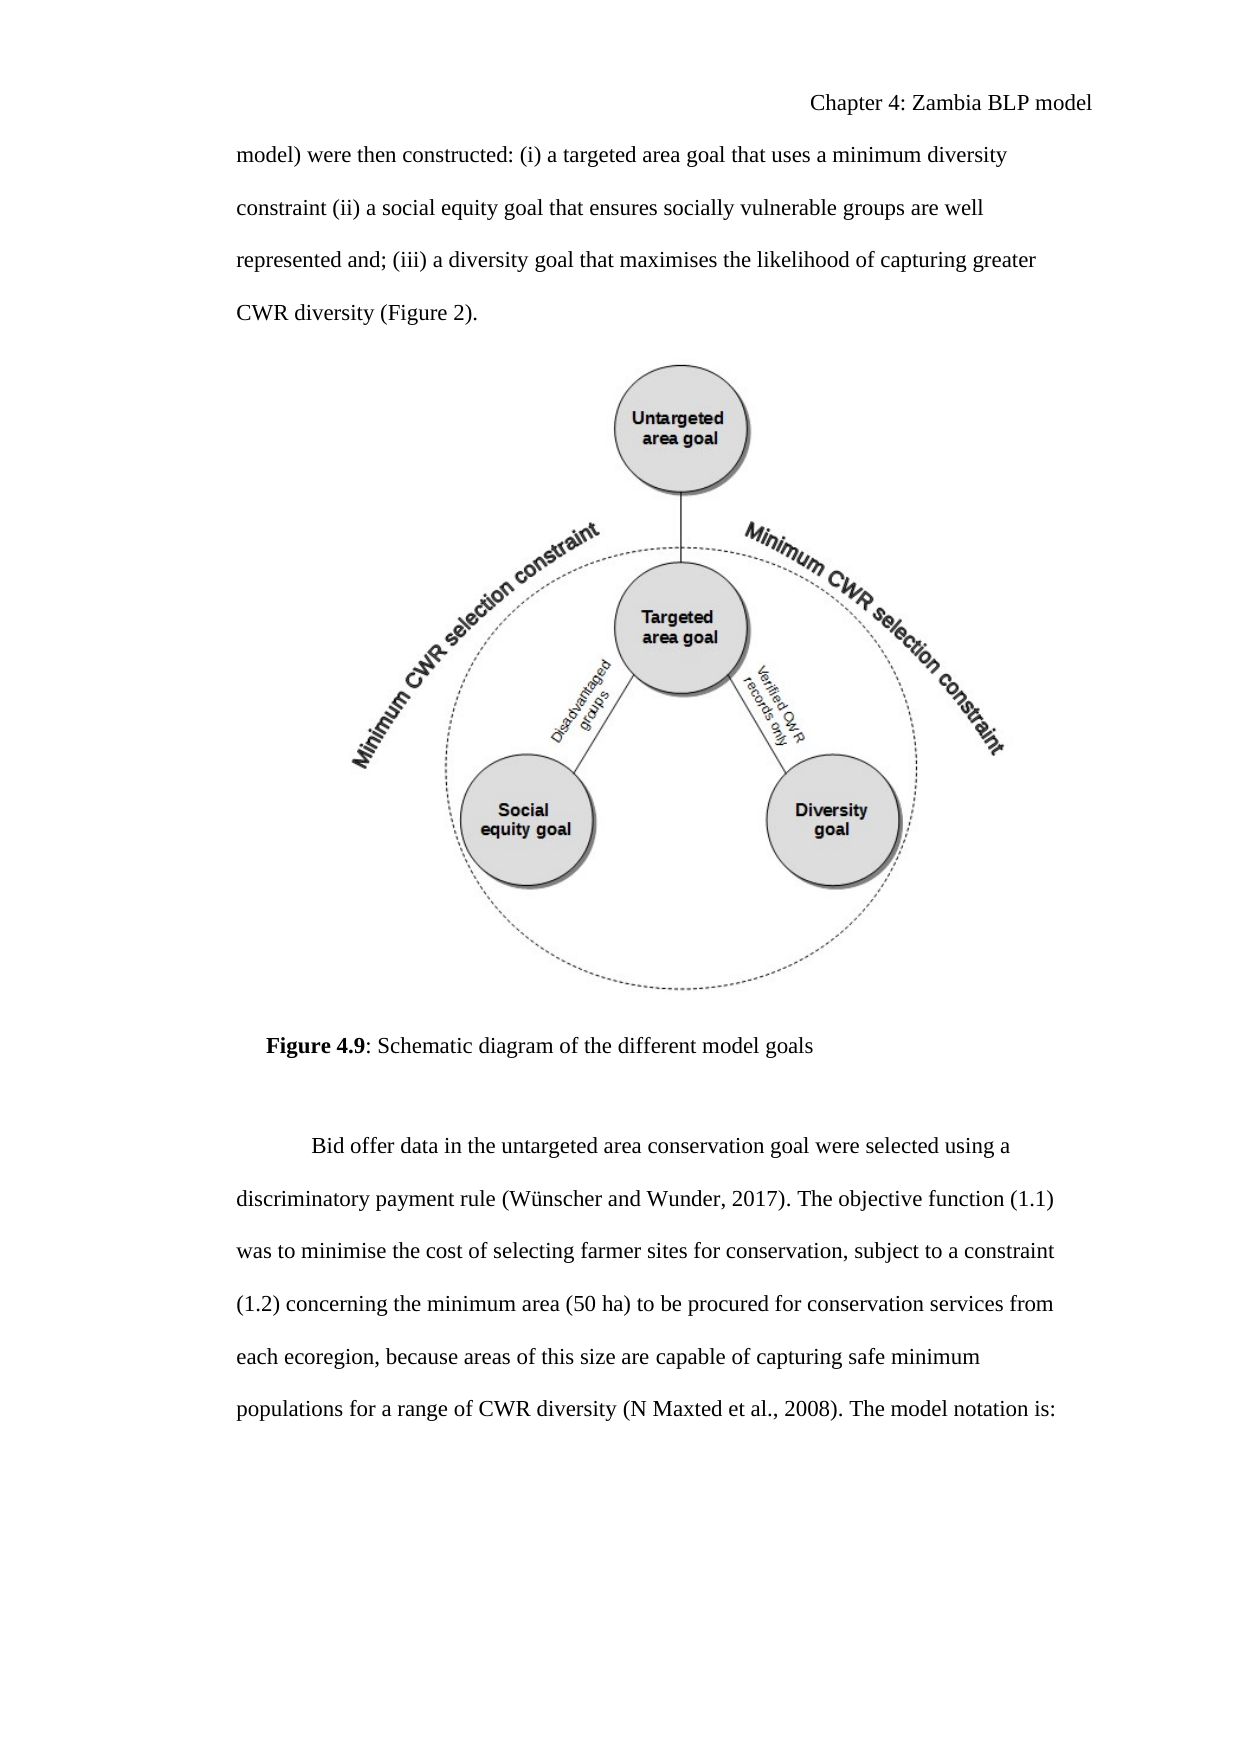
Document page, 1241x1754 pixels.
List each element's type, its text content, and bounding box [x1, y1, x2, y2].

picture [321, 352, 1037, 1006]
text Bid offer data in the untargeted area conservation goal were selected using a discriminatory payment rule (Wünscher and Wunder, 2017). The objective function (1.1) was to minimise the cost of selecting farmer sites for conservation, subject to a constraint (1.2) concerning the minimum area (50 ha) to be procured for conservation services from each ecoregion, because areas of this size are capable of capturing safe minimum populations for a range of CWR diversity (N Maxted et al., 2008). The model notation is: [236, 1132, 1092, 1422]
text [236, 141, 1092, 326]
